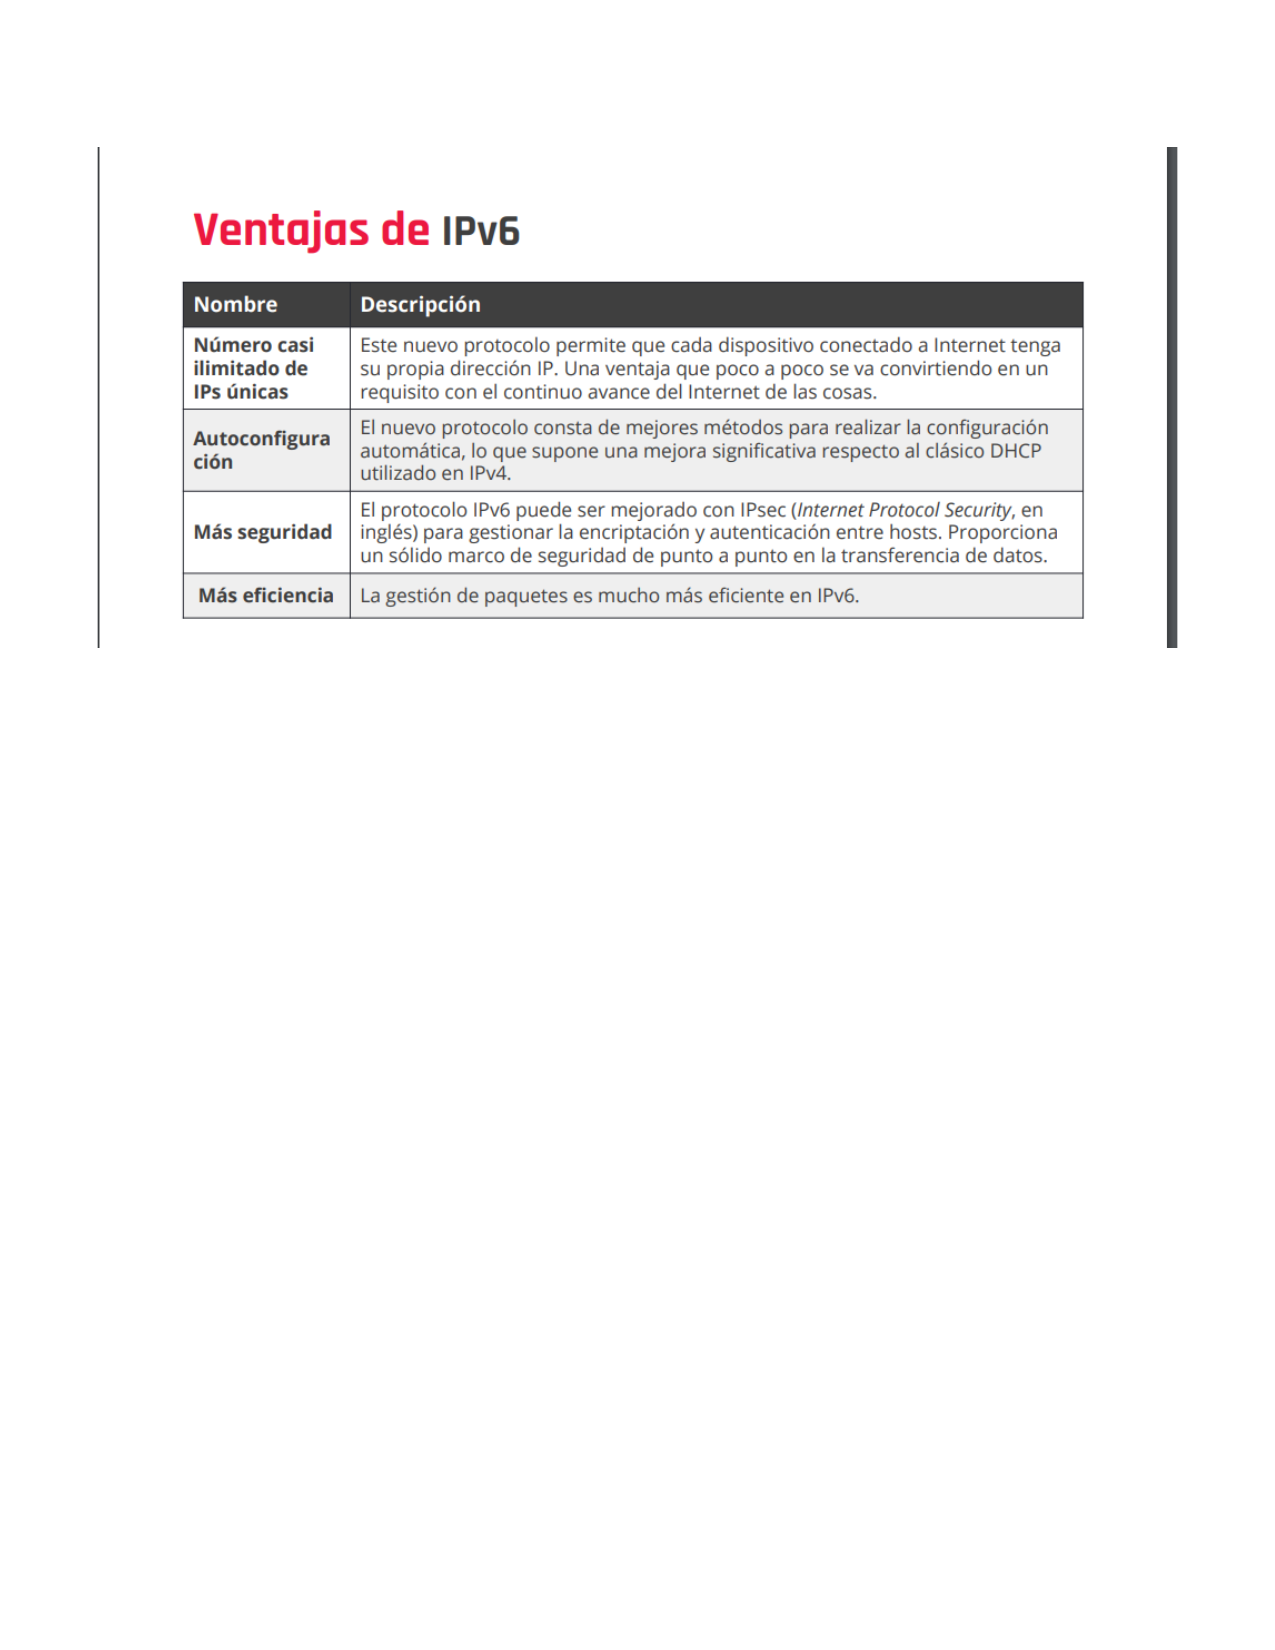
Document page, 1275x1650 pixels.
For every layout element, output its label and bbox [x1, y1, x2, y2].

picture [97, 147, 1178, 648]
